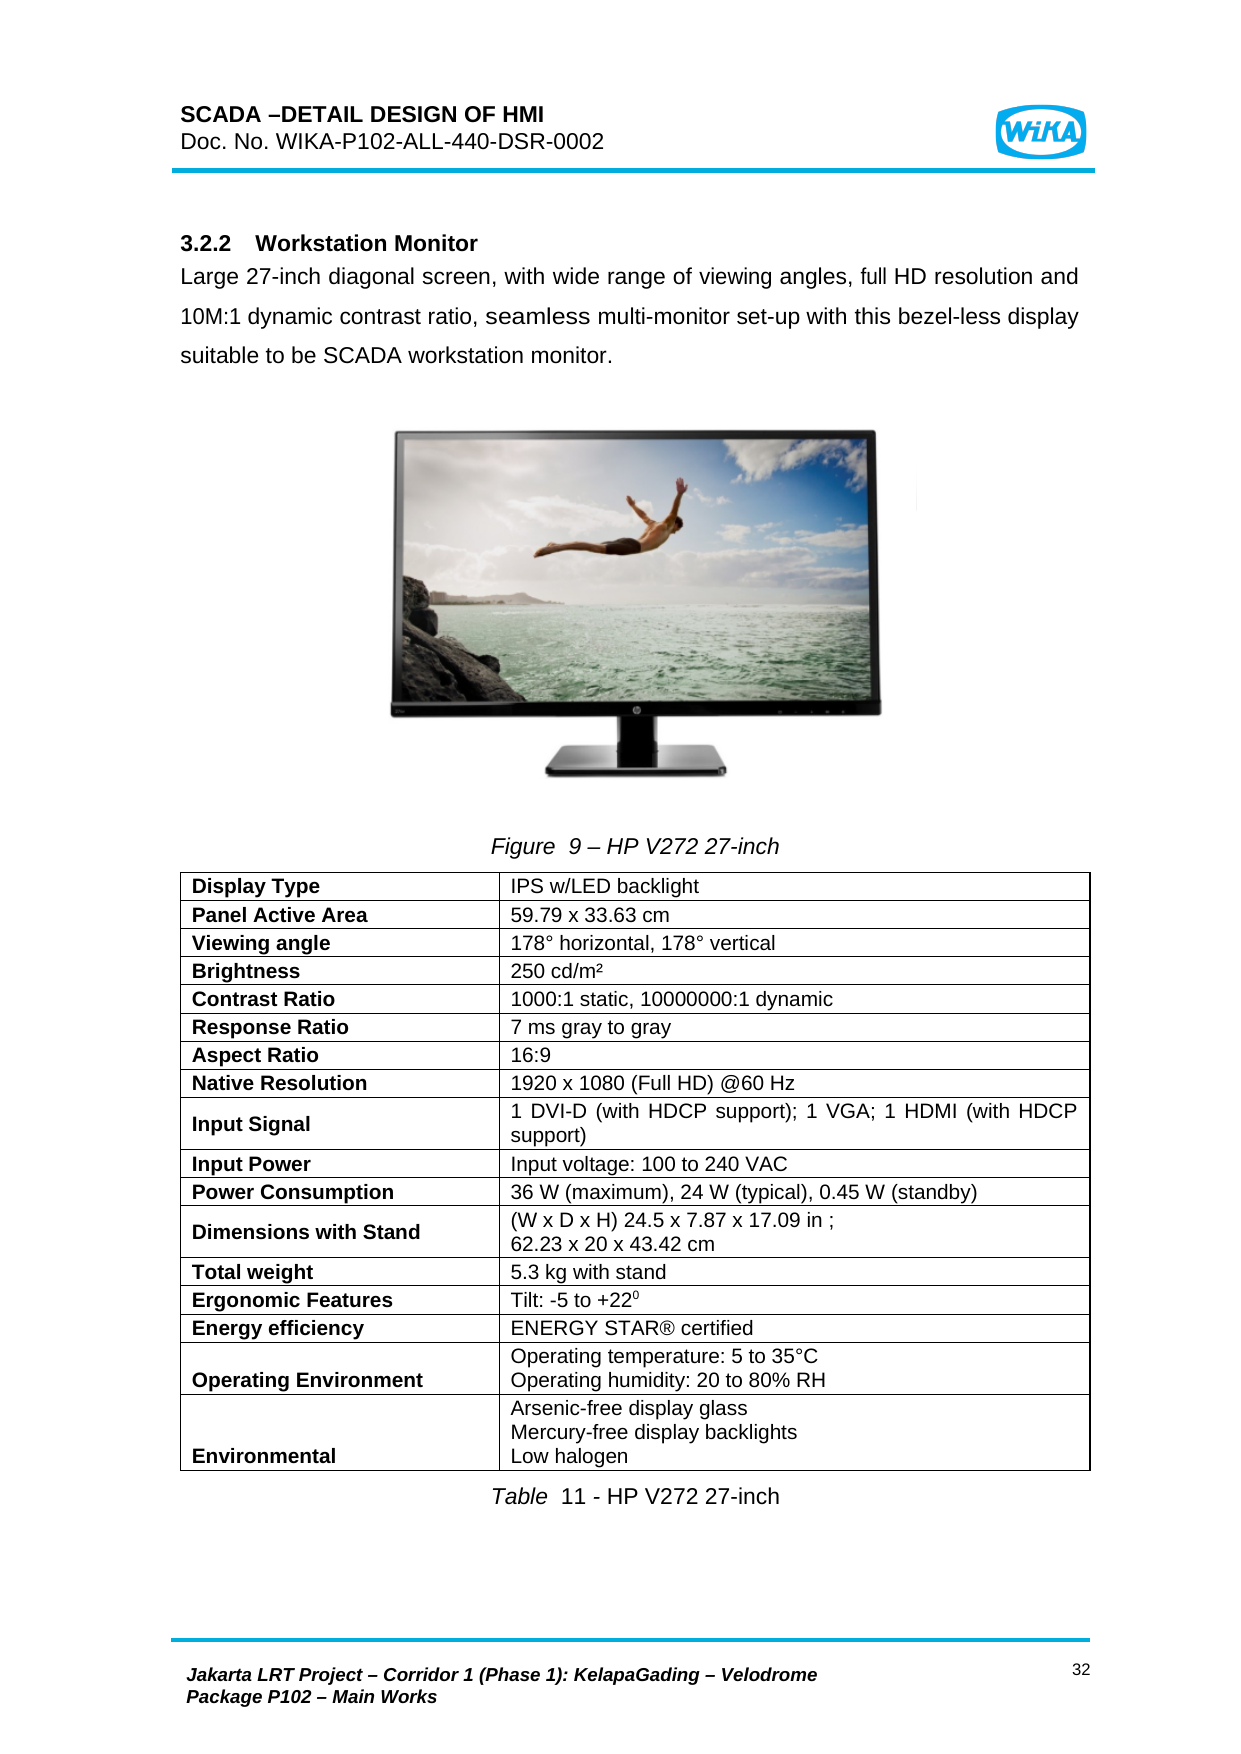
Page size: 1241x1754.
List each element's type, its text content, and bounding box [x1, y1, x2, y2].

table_cell Aspect Ratio [181, 1042, 499, 1069]
table_cell 1000:1 static, 10000000:1 dynamic [500, 985, 1089, 1012]
table_cell Dimensions with Stand [181, 1206, 499, 1257]
table_cell Tilt: -5 to +220 [500, 1286, 1089, 1313]
text Table 11 - HP V272 27-inch [180, 1483, 1090, 1509]
text Large 27-inch diagonal screen, with wide range of viewing angles, full HD resolution and 10M:1 dynamic contrast ratio, seamless multi-monitor set-up with this bezel-less display suitable to be SCADA workstation monitor. [180, 263, 1079, 369]
table_cell 178° horizontal, 178° vertical [500, 929, 1089, 956]
table_cell 1 DVI-D (with HDCP support); 1 VGA; 1 HDMI (with HDCP support) [500, 1098, 1089, 1149]
table_header Display Type [181, 873, 499, 900]
table_cell 36 W (maximum), 24 W (typical), 0.45 W (standby) [500, 1178, 1089, 1205]
table_cell 250 cd/m² [500, 957, 1089, 984]
table_cell Response Ratio [181, 1014, 499, 1041]
table_cell Panel Active Area [181, 901, 499, 928]
table_cell Arsenic-free display glass Mercury-free display backlights Low halogen [500, 1395, 1089, 1470]
table_cell Ergonomic Features [181, 1286, 499, 1313]
table_cell ENERGY STAR® certified [500, 1315, 1089, 1342]
table_cell 1920 x 1080 (Full HD) @60 Hz [500, 1070, 1089, 1097]
table_cell Native Resolution [181, 1070, 499, 1097]
picture [353, 402, 917, 810]
table_header IPS w/LED backlight [500, 873, 1089, 900]
table_cell 7 ms gray to gray [500, 1014, 1089, 1041]
table_cell Total weight [181, 1258, 499, 1285]
table_cell 5.3 kg with stand [500, 1258, 1089, 1285]
table_cell Input Signal [181, 1098, 499, 1149]
table_cell Operating Environment [181, 1343, 499, 1394]
table_cell 59.79 x 33.63 cm [500, 901, 1089, 928]
picture [992, 101, 1090, 164]
table_cell Environmental [181, 1395, 499, 1470]
table_cell Input voltage: 100 to 240 VAC [500, 1150, 1089, 1177]
table_cell Input Power [181, 1150, 499, 1177]
table_cell Power Consumption [181, 1178, 499, 1205]
table_cell Contrast Ratio [181, 985, 499, 1012]
table_cell Energy efficiency [181, 1315, 499, 1342]
table_cell (W x D x H) 24.5 x 7.87 x 17.09 in ; 62.23 x 20 x 43.42 cm [500, 1206, 1089, 1257]
table_cell Operating temperature: 5 to 35°C Operating humidity: 20 to 80% RH [500, 1343, 1089, 1394]
table_cell Brightness [181, 957, 499, 984]
subtitle Workstation Monitor [180, 230, 1090, 257]
table_cell Viewing angle [181, 929, 499, 956]
table_cell 16:9 [500, 1042, 1089, 1069]
